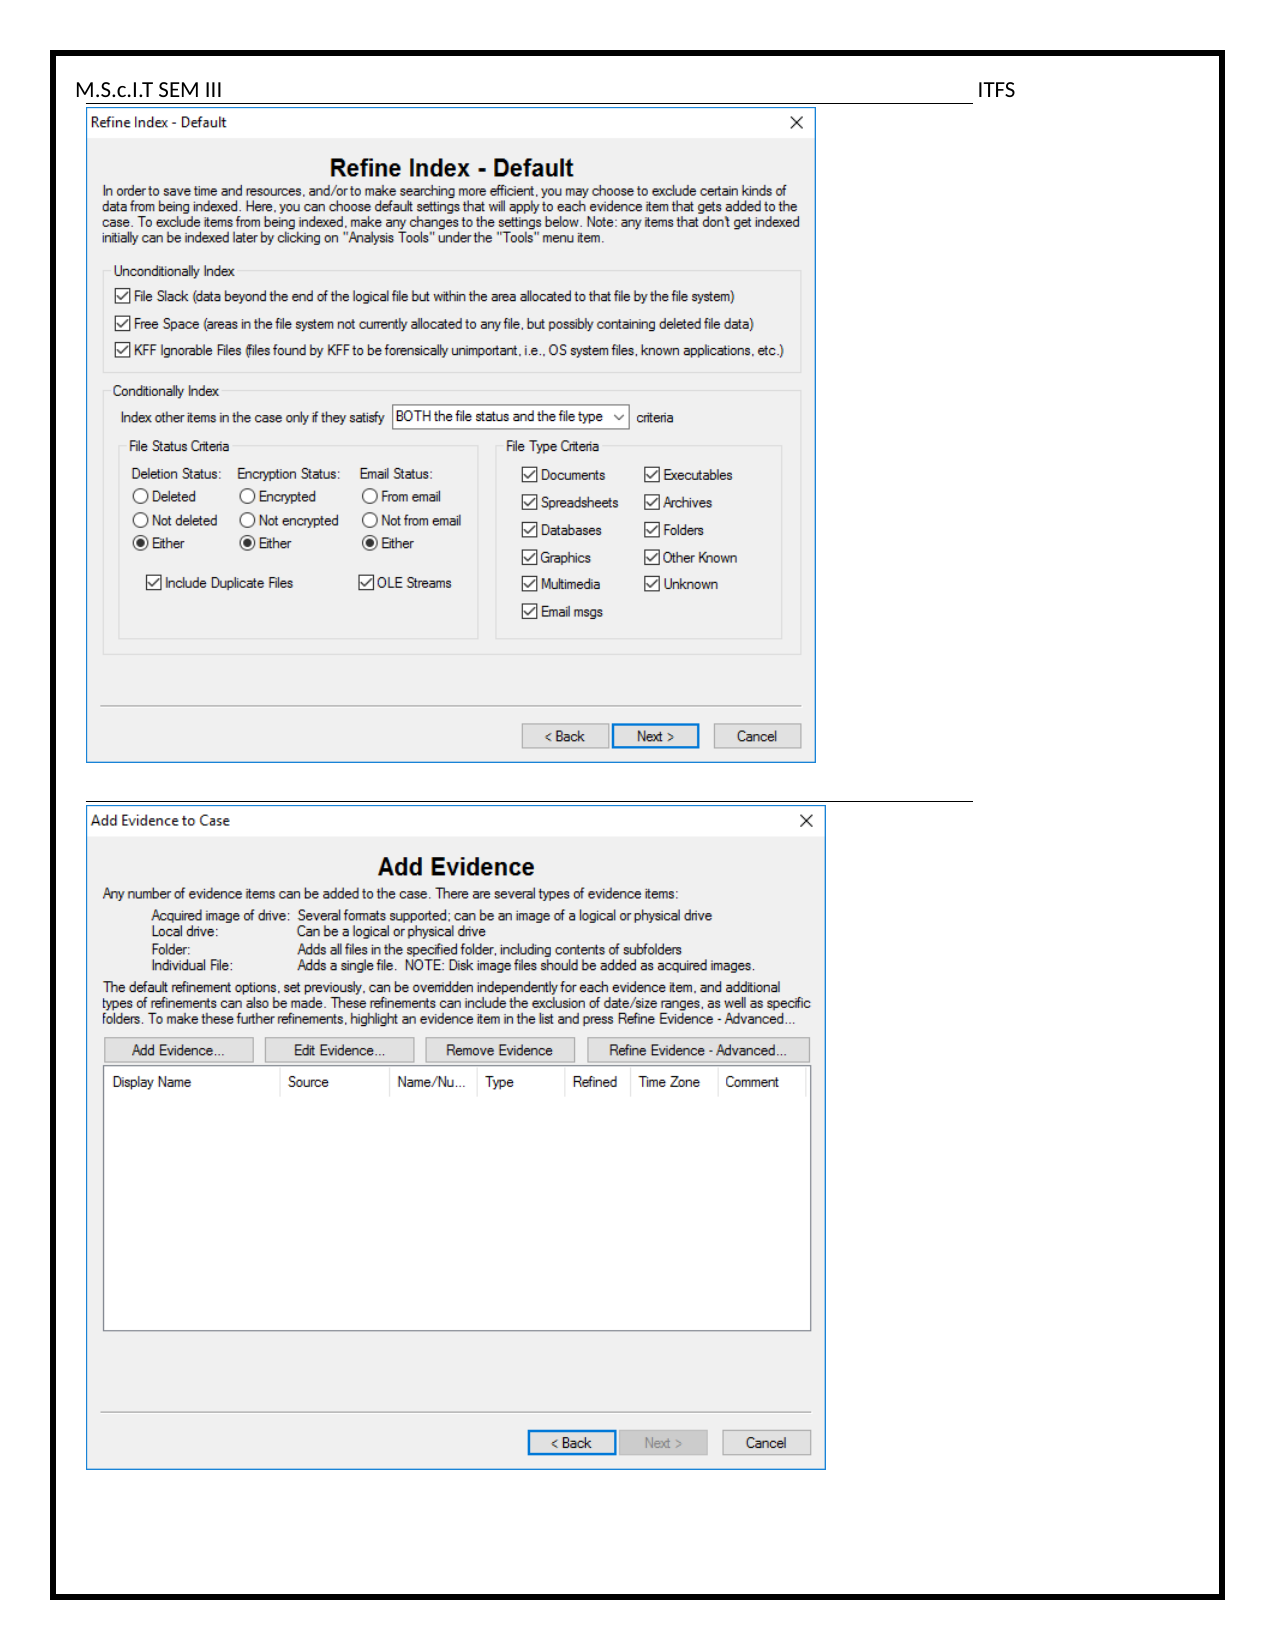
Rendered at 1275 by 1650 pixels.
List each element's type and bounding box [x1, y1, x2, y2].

picture [86, 107, 816, 763]
picture [86, 805, 826, 1470]
